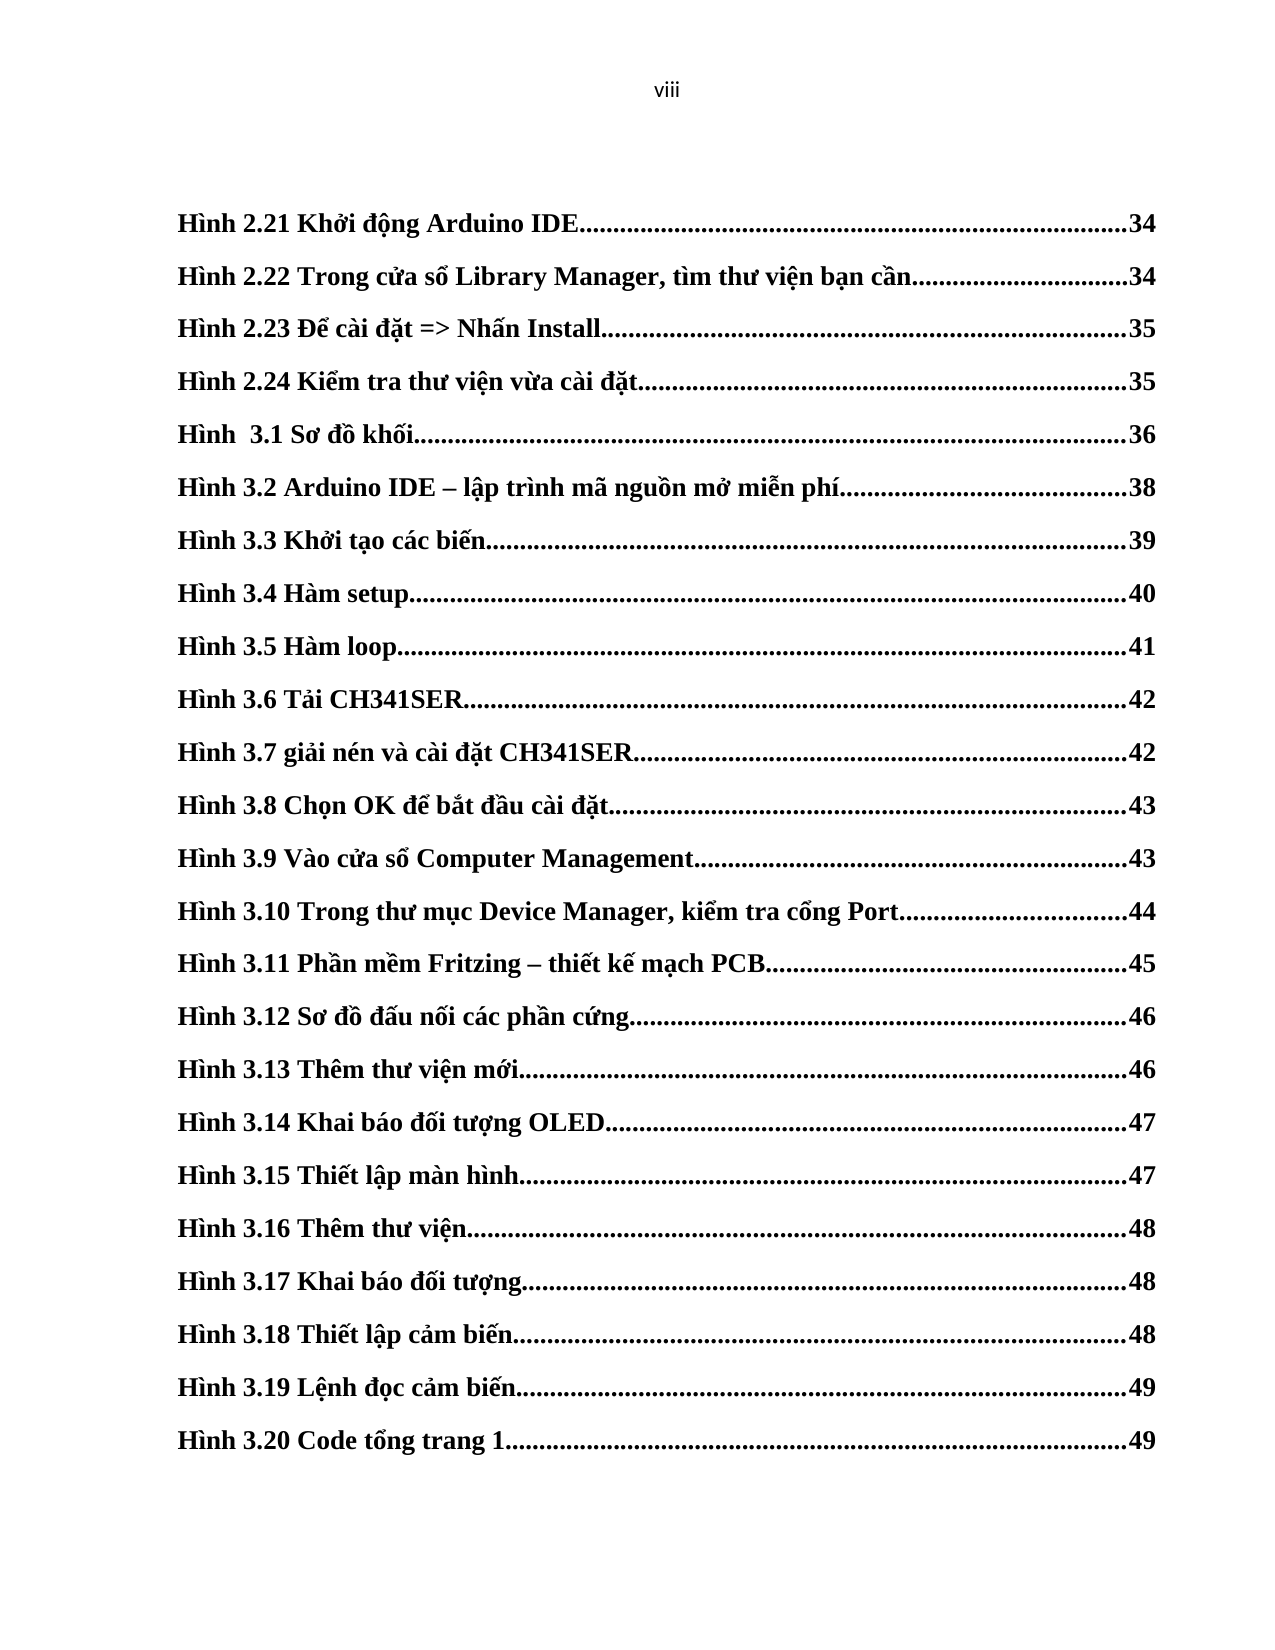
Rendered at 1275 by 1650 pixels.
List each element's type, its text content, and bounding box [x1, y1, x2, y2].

text Hình 3.14 Khai báo đối tượng OLED 47 [177, 1106, 1157, 1137]
text Hình 3.9 Vào cửa sổ Computer Management 43 [177, 842, 1157, 873]
text Hình 3.11 Phần mềm Fritzing – thiết kế mạch PCB 45 [177, 948, 1157, 979]
text Hình 3.2 Arduino IDE – lập trình mã nguồn mở miễn phí 38 [177, 471, 1157, 502]
text Hình 3.12 Sơ đồ đấu nối các phần cứng 46 [177, 1001, 1157, 1032]
text Hình 2.21 Khởi động Arduino IDE 34 [177, 207, 1157, 238]
text Hình 3.8 Chọn OK để bắt đầu cài đặt 43 [177, 789, 1157, 820]
text Hình 2.23 Để cài đặt => Nhấn Install 35 [177, 313, 1157, 344]
text Hình 3.7 giải nén và cài đặt CH341SER 42 [177, 736, 1157, 767]
text Hình 3.16 Thêm thư viện 48 [177, 1212, 1157, 1243]
text Hình 3.3 Khởi tạo các biến 39 [177, 524, 1157, 555]
text Hình 3.18 Thiết lập cảm biến 48 [177, 1318, 1157, 1349]
text Hình 3.17 Khai báo đối tượng 48 [177, 1265, 1157, 1296]
text Hình 3.13 Thêm thư viện mới 46 [177, 1053, 1157, 1084]
text Hình 3.10 Trong thư mục Device Manager, kiểm tra cổng Port 44 [177, 895, 1157, 926]
text Hình 2.22 Trong cửa sổ Library Manager, tìm thư viện bạn cần 34 [177, 260, 1157, 291]
text Hình 3.1 Sơ đồ khối 36 [177, 418, 1157, 449]
text Hình 3.6 Tải CH341SER 42 [177, 683, 1157, 714]
text Hình 3.4 Hàm setup 40 [177, 577, 1157, 608]
text Hình 3.19 Lệnh đọc cảm biến 49 [177, 1371, 1157, 1402]
text Hình 3.5 Hàm loop 41 [177, 630, 1157, 661]
text Hình 2.24 Kiểm tra thư viện vừa cài đặt 35 [177, 366, 1157, 397]
text Hình 3.20 Code tổng trang 1 49 [177, 1424, 1157, 1455]
text Hình 3.15 Thiết lập màn hình 47 [177, 1159, 1157, 1190]
